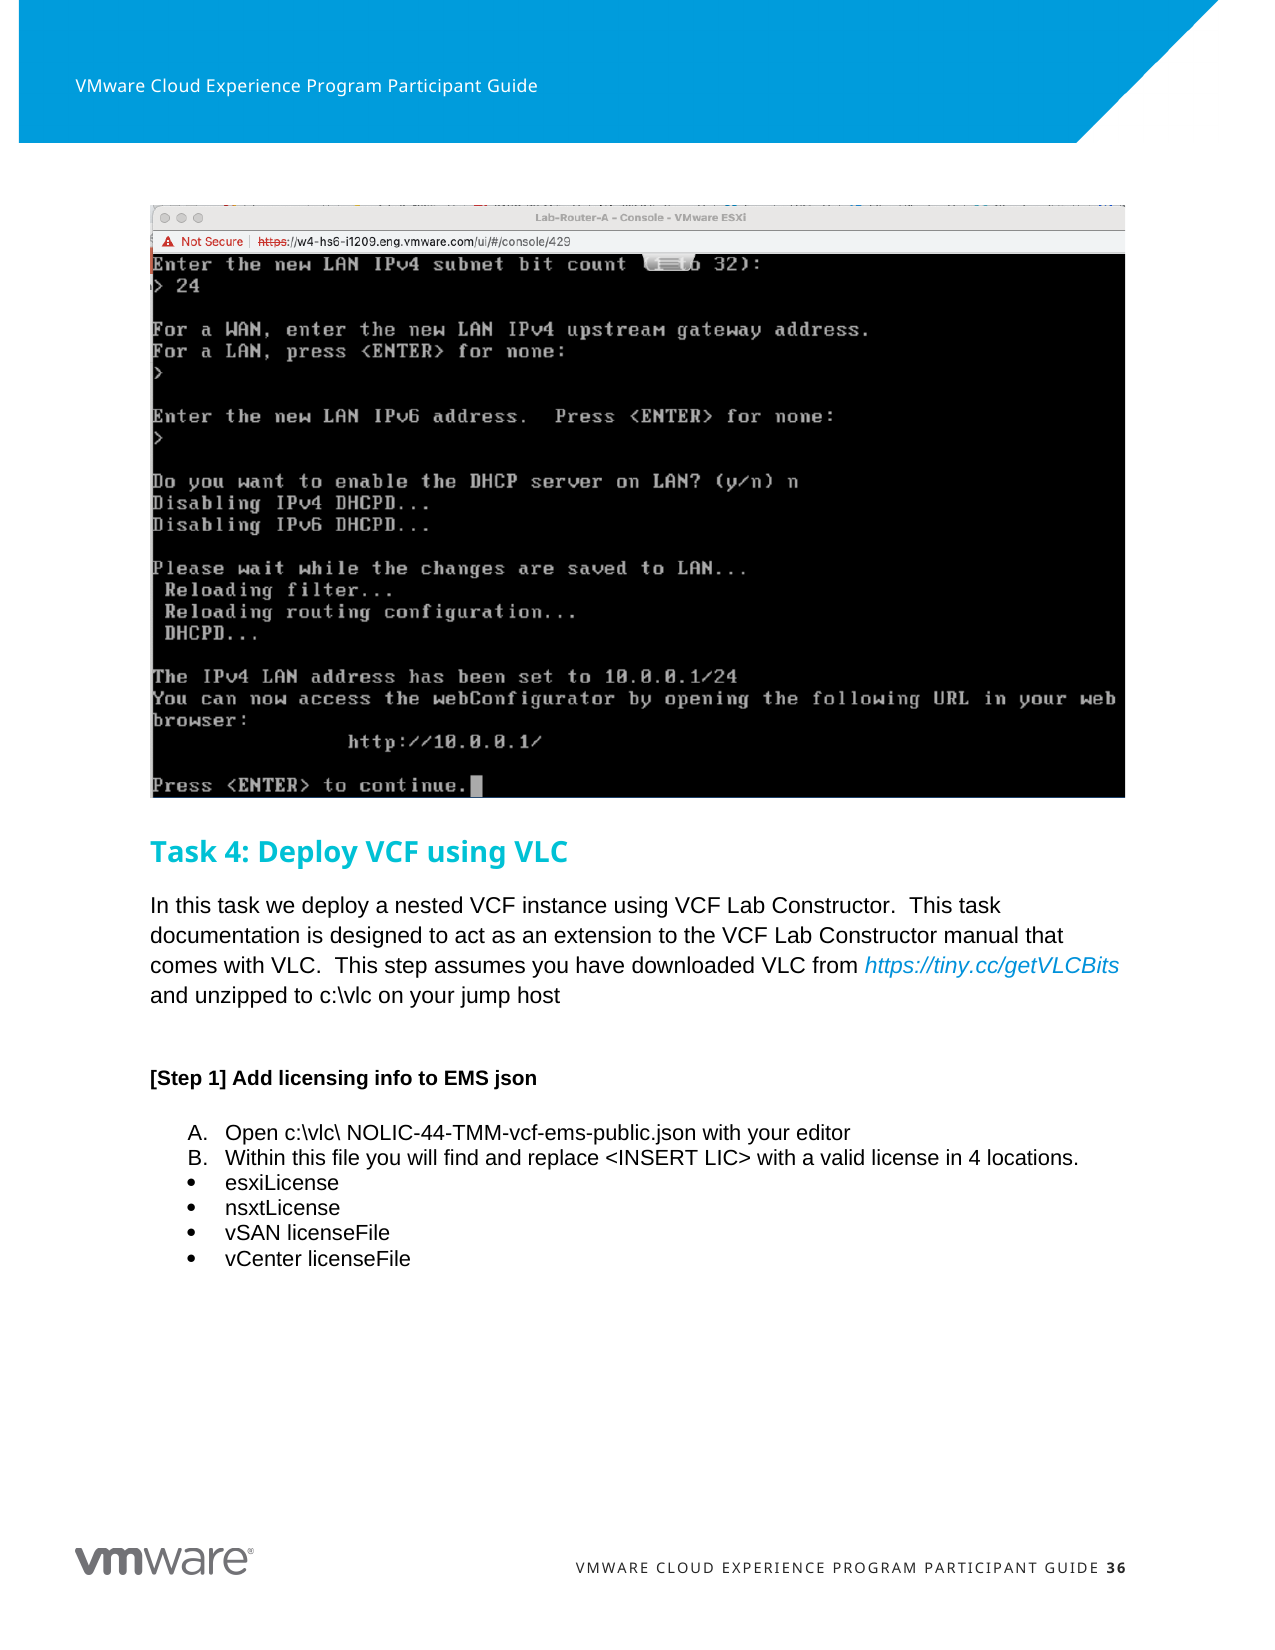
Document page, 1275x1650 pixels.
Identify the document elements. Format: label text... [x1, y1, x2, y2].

subtitle In this task we deploy a nested VCF instance using VCF Lab Constructor. This task documentation is designed to act as an extension to the VCF Lab Constructor manual that comes with VLC. This step assumes you have downloaded VLC from https://tiny.cc/getVLCBits and unzipped to c:\vlc on your jump host [150, 892, 1125, 1008]
picture [1078, 0, 1219, 143]
list Open c:\vlc\ NOLIC-44-TMM-vcf-ems-public.json with your editor [187, 1119, 1125, 1144]
subtitle Task 4: Deploy VCF using VLC [150, 831, 1125, 871]
list vSAN licenseFile [187, 1220, 1125, 1245]
list nsxtLicense [187, 1195, 1125, 1220]
list esxiLicense [187, 1170, 1125, 1195]
text [Step 1] Add licensing info to EMS json [150, 1066, 1125, 1090]
picture [150, 205, 1125, 798]
list vCenter licenseFile [187, 1245, 1125, 1271]
list Within this file you will find and replace <INSERT LIC> with a valid license in 4 locations. [187, 1144, 1125, 1170]
picture [75, 1548, 254, 1575]
